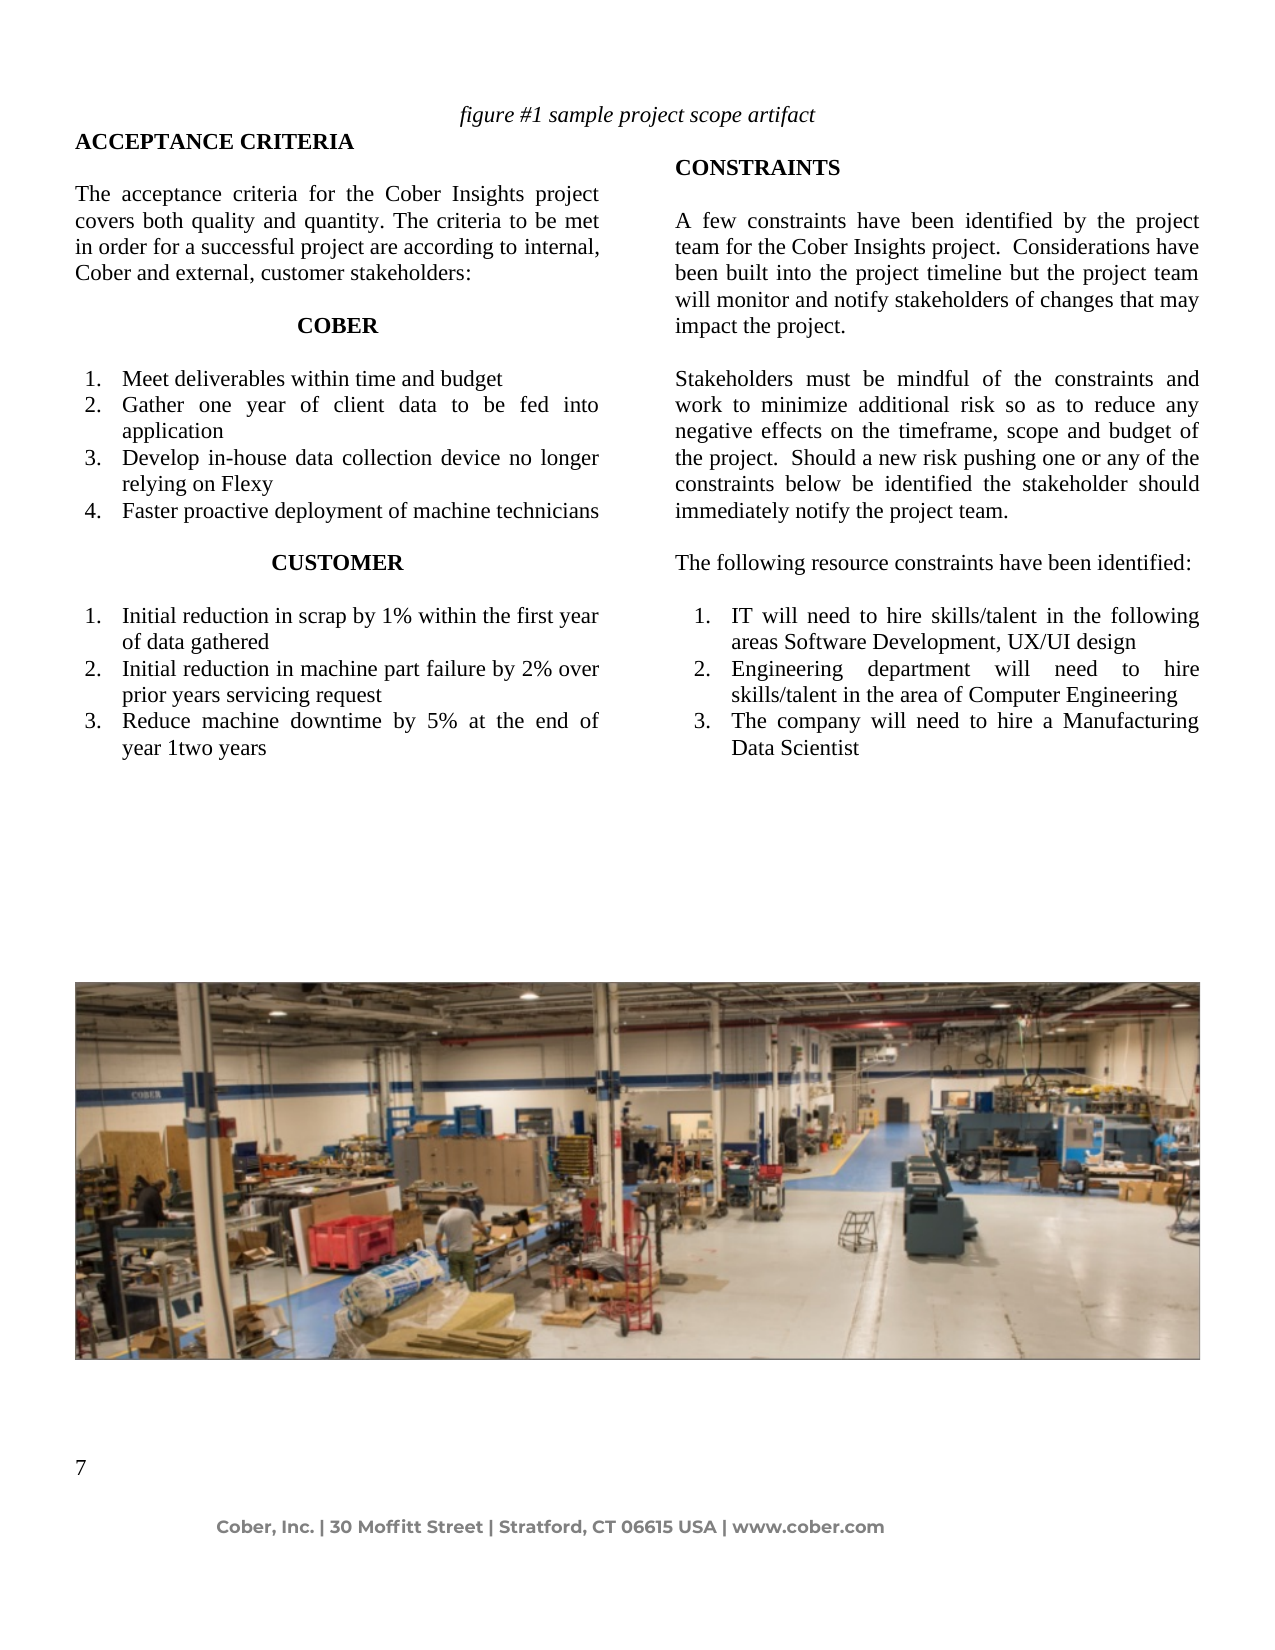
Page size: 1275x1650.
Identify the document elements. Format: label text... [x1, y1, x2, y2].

picture [75, 982, 1200, 1360]
text The following resource constraints have been identified: [675, 549, 1200, 576]
text A few constraints have been identified by the project team for the Cober Insights project. Considerations have been built into the project timeline but the project team will monitor and notify stakeholders of changes that may impact the project. [675, 207, 1200, 338]
text ACCEPTANCE CRITERIA [75, 128, 600, 154]
text COBER [75, 312, 600, 338]
list Engineering department will need to hire skills/talent in the area of Computer Engineering [694, 655, 1200, 707]
list IT will need to hire skills/talent in the following areas Software Development, UX/UI design [694, 602, 1200, 655]
list Gather one year of client data to be fed into application [84, 391, 600, 444]
text Stakeholders must be mindful of the constraints and work to minimize additional risk so as to reduce any negative effects on the timeframe, scope and budget of the project. Should a new risk pushing one or any of the constraints below be identified the stakeholder should immediately notify the project team. [675, 365, 1200, 523]
list Develop in-house data collection device no longer relying on Flexy [84, 444, 600, 497]
text The acceptance criteria for the Cober Insights project covers both quality and quantity. The criteria to be met in order for a successful project are according to internal, Cober and external, customer stakeholders: [75, 180, 600, 286]
list Faster proactive deployment of machine technicians [84, 497, 600, 523]
list The company will need to hire a Manufacturing Data Scientist [694, 707, 1200, 760]
text figure #1 sample project scope artifact [75, 101, 1200, 128]
list Reduce machine downtime by 5% at the end of year 1two years [84, 707, 600, 760]
list Initial reduction in machine part failure by 2% over prior years servicing request [84, 655, 600, 707]
list Initial reduction in scrap by 1% within the first year of data gathered [84, 602, 600, 655]
list Meet deliverables within time and budget [84, 365, 600, 391]
text CONSTRAINTS [675, 154, 1200, 180]
text CUSTOMER [75, 549, 600, 576]
